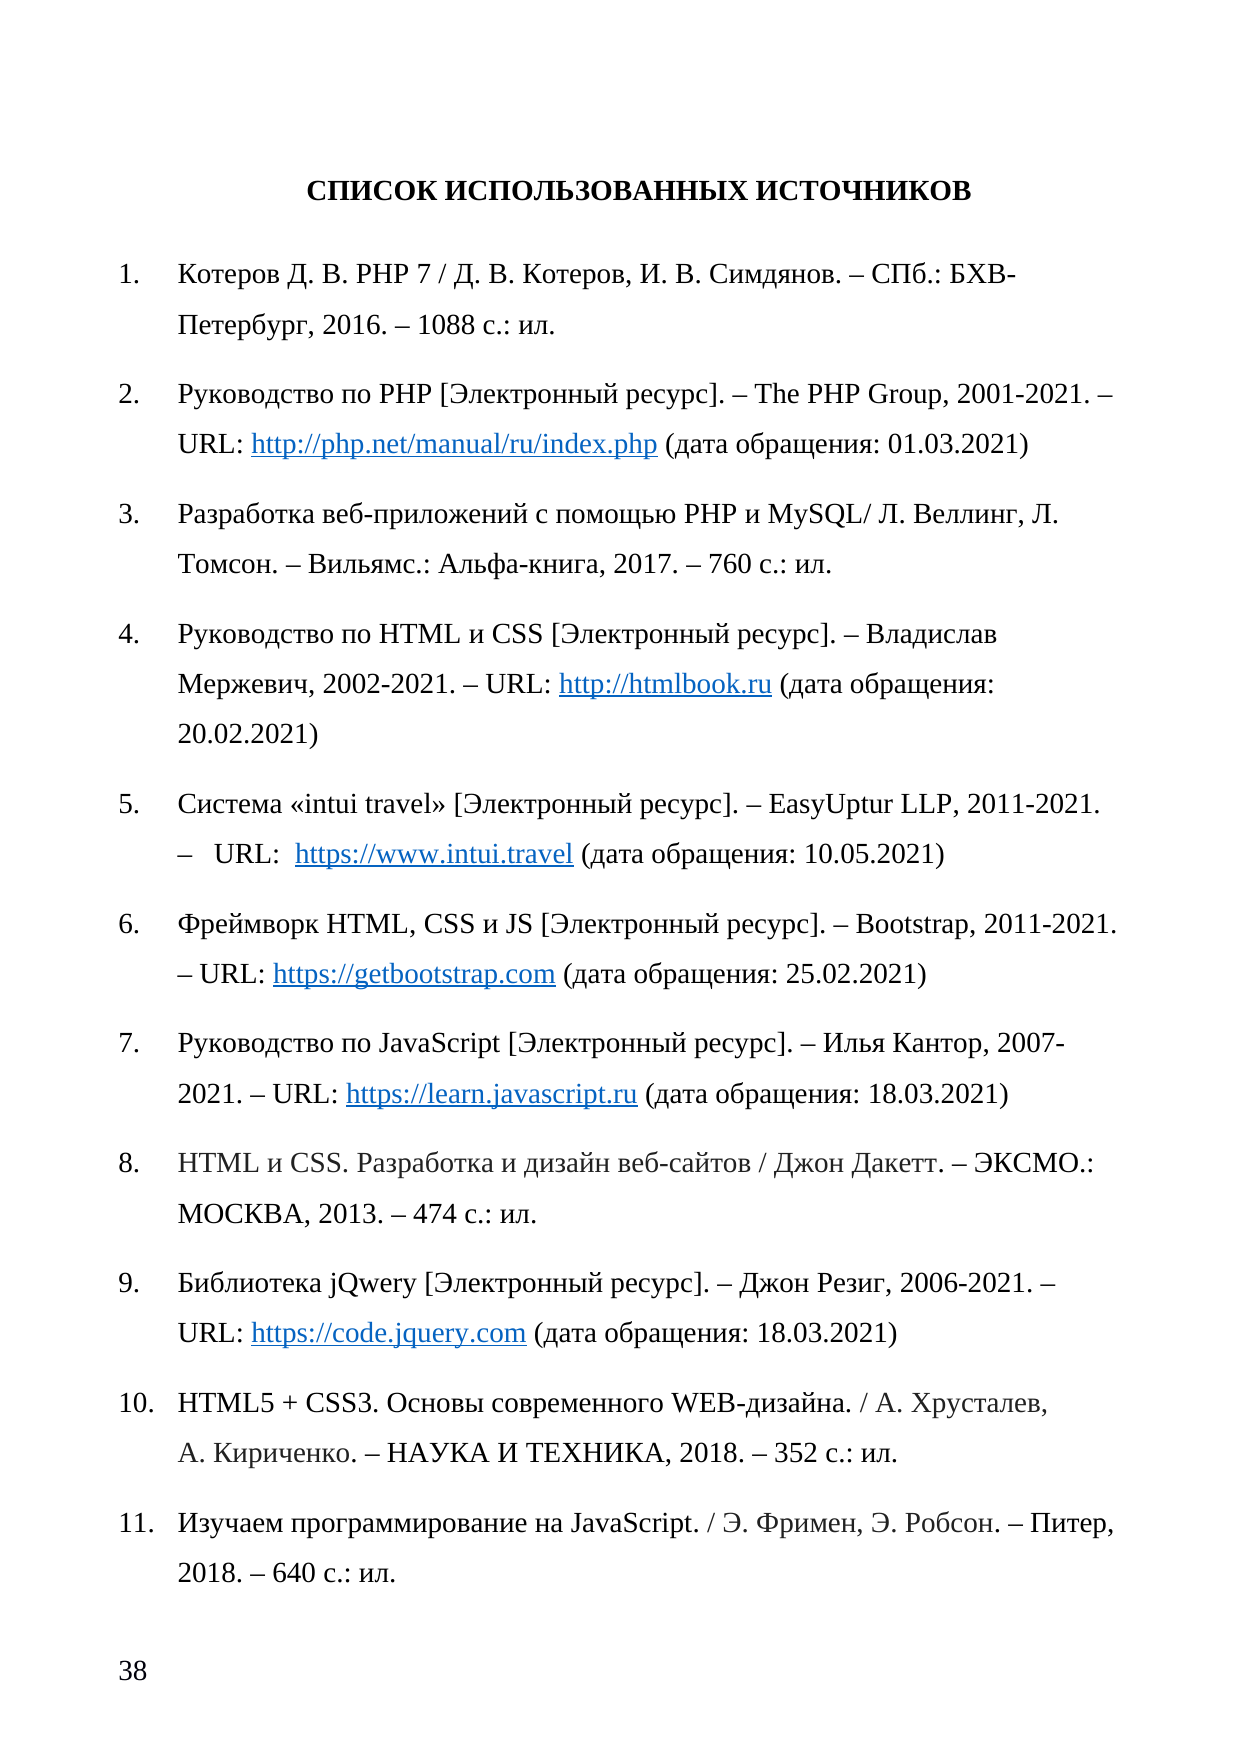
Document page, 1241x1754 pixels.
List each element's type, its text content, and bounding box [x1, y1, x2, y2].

list Руководство по JavaScript [Электронный ресурс]. – Илья Кантор, 2007-2021. – URL: https://learn.javascript.ru (дата обращения: 18.03.2021) [118, 1026, 1122, 1109]
list HTML и CSS. Разработка и дизайн веб-сайтов / Джон Дакетт. – ЭКСМО.: МОСКВА, 2013. – 474 с.: ил. [118, 1145, 1122, 1229]
list Разработка веб-приложений с помощью PHP и MySQL/ Л. Веллинг, Л. Томсон. – Вильямс.: Альфа-книга, 2017. – 760 с.: ил. [118, 496, 1122, 580]
list Система «intui travel» [Электронный ресурс]. – EasyUptur LLP, 2011-2021. – URL: https://www.intui.travel (дата обращения: 10.05.2021) [118, 786, 1122, 870]
list Фреймворк HTML, CSS и JS [Электронный ресурс]. – Bootstrap, 2011-2021. – URL: https://getbootstrap.com (дата обращения: 25.02.2021) [118, 906, 1122, 990]
list Изучаем программирование на JavaScript. / Э. Фримен, Э. Робсон. – Питер, 2018. – 640 с.: ил. [118, 1505, 1122, 1589]
list Котеров Д. В. PHP 7 / Д. В. Котеров, И. В. Симдянов. – СПб.: БХВ-Петербург, 2016. – 1088 с.: ил. [118, 257, 1122, 340]
subtitle СПИСОК ИСПОЛЬЗОВАННЫХ ИСТОЧНИКОВ [156, 173, 1122, 206]
list Библиотека jQwery [Электронный ресурс]. – Джон Резиг, 2006-2021. – URL: https://code.jquery.com (дата обращения: 18.03.2021) [118, 1265, 1122, 1349]
list Руководство по PHP [Электронный ресурс]. – The PHP Group, 2001-2021. – URL: http://php.net/manual/ru/index.php (дата обращения: 01.03.2021) [118, 376, 1122, 460]
list HTML5 + CSS3. Основы современного WEB-дизайна. / А. Хрусталев, А. Кириченко. – НАУКА И ТЕХНИКА, 2018. – 352 с.: ил. [118, 1385, 1122, 1469]
list Руководство по HTML и CSS [Электронный ресурс]. – Владислав Мержевич, 2002-2021. – URL: http://htmlbook.ru (дата обращения: 20.02.2021) [118, 616, 1122, 750]
